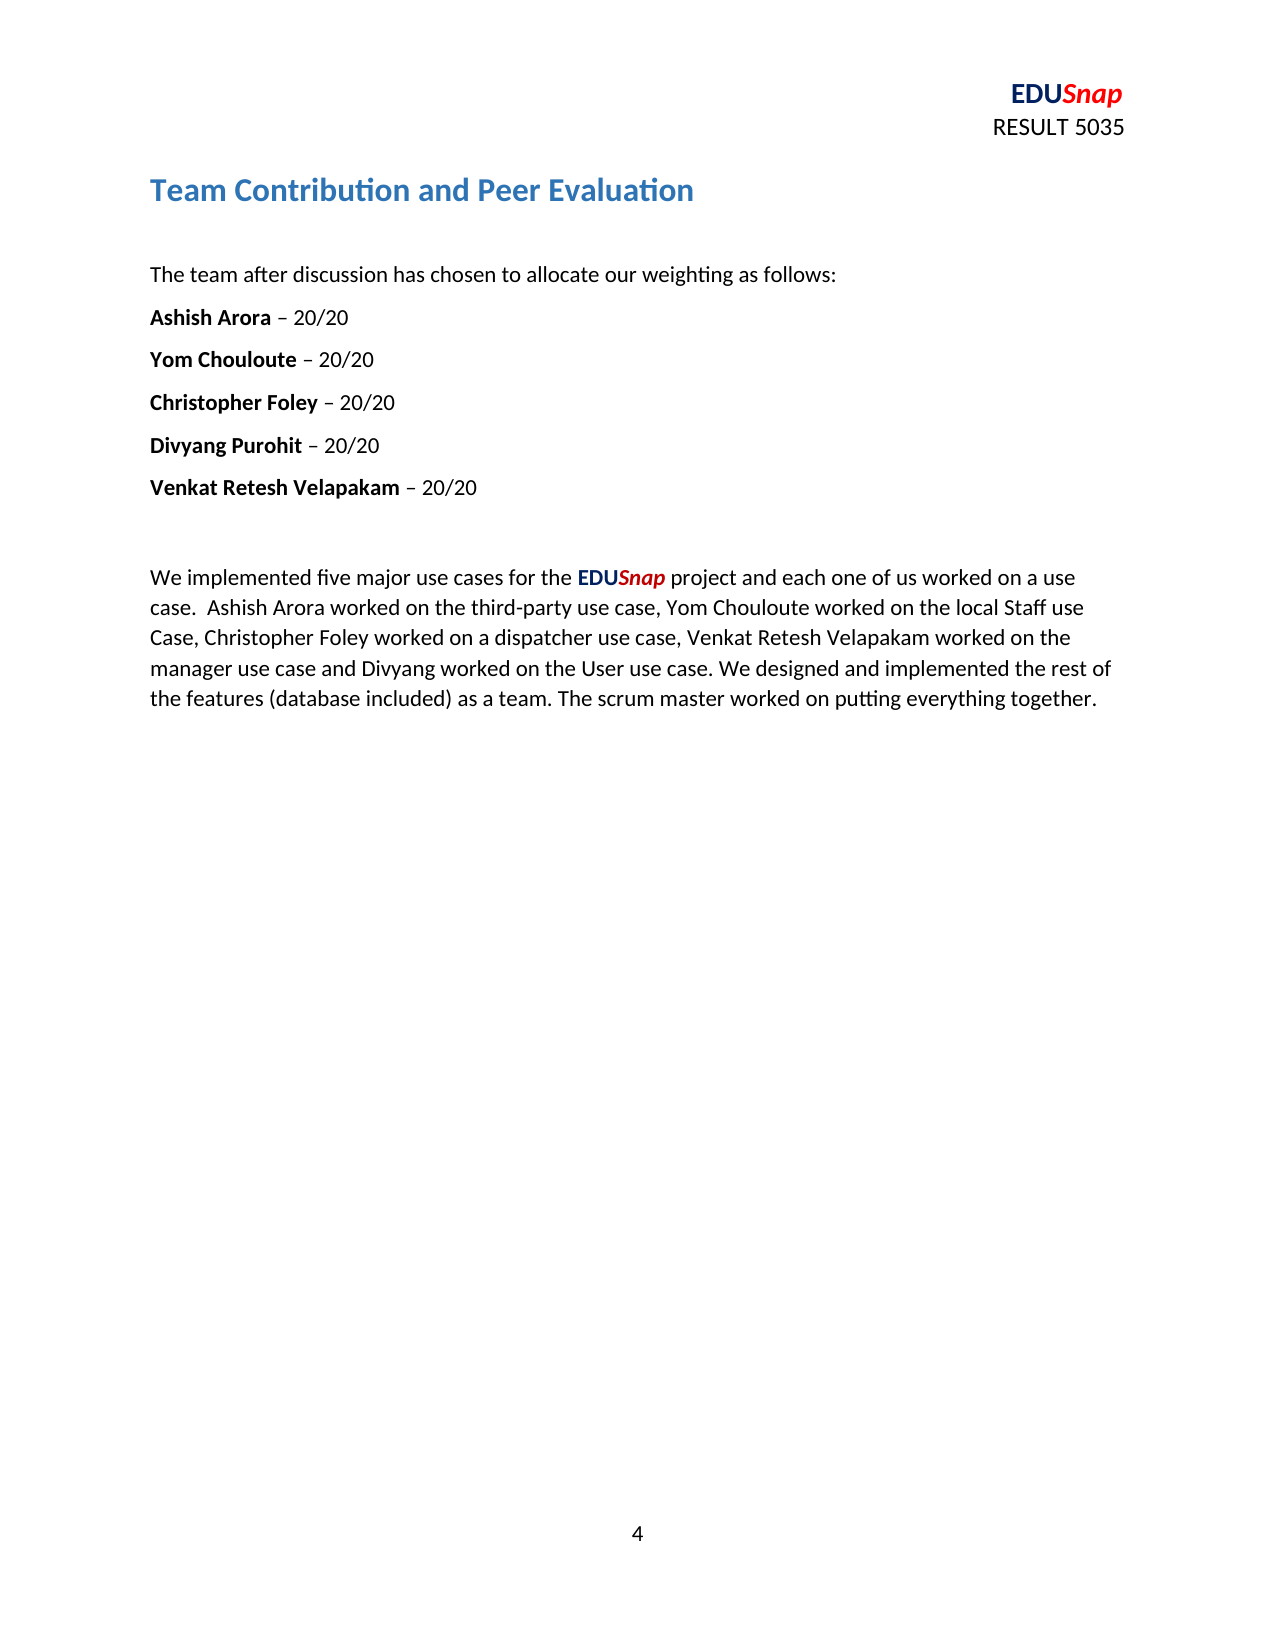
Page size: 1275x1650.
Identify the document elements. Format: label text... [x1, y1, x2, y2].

text The team after discussion has chosen to allocate our weighting as follows: [150, 260, 1125, 288]
text We implemented five major use cases for the EDUSnap project and each one of us worked on a use case. Ashish Arora worked on the third-party use case, Yom Chouloute worked on the local Staff use Case, Christopher Foley worked on a dispatcher use case, Venkat Retesh Velapakam worked on the manager use case and Divyang worked on the User use case. We designed and implemented the rest of the features (database included) as a team. The scrum master worked on putting everything together. [150, 563, 1125, 712]
text Venkat Retesh Velapakam – 20/20 [150, 473, 1125, 502]
text Ashish Arora – 20/20 [150, 303, 1125, 331]
subtitle Team Contribution and Peer Evaluation [150, 169, 1125, 210]
text Divyang Purohit – 20/20 [150, 431, 1125, 459]
text Yom Chouloute – 20/20 [150, 345, 1125, 373]
text Christopher Foley – 20/20 [150, 388, 1125, 416]
